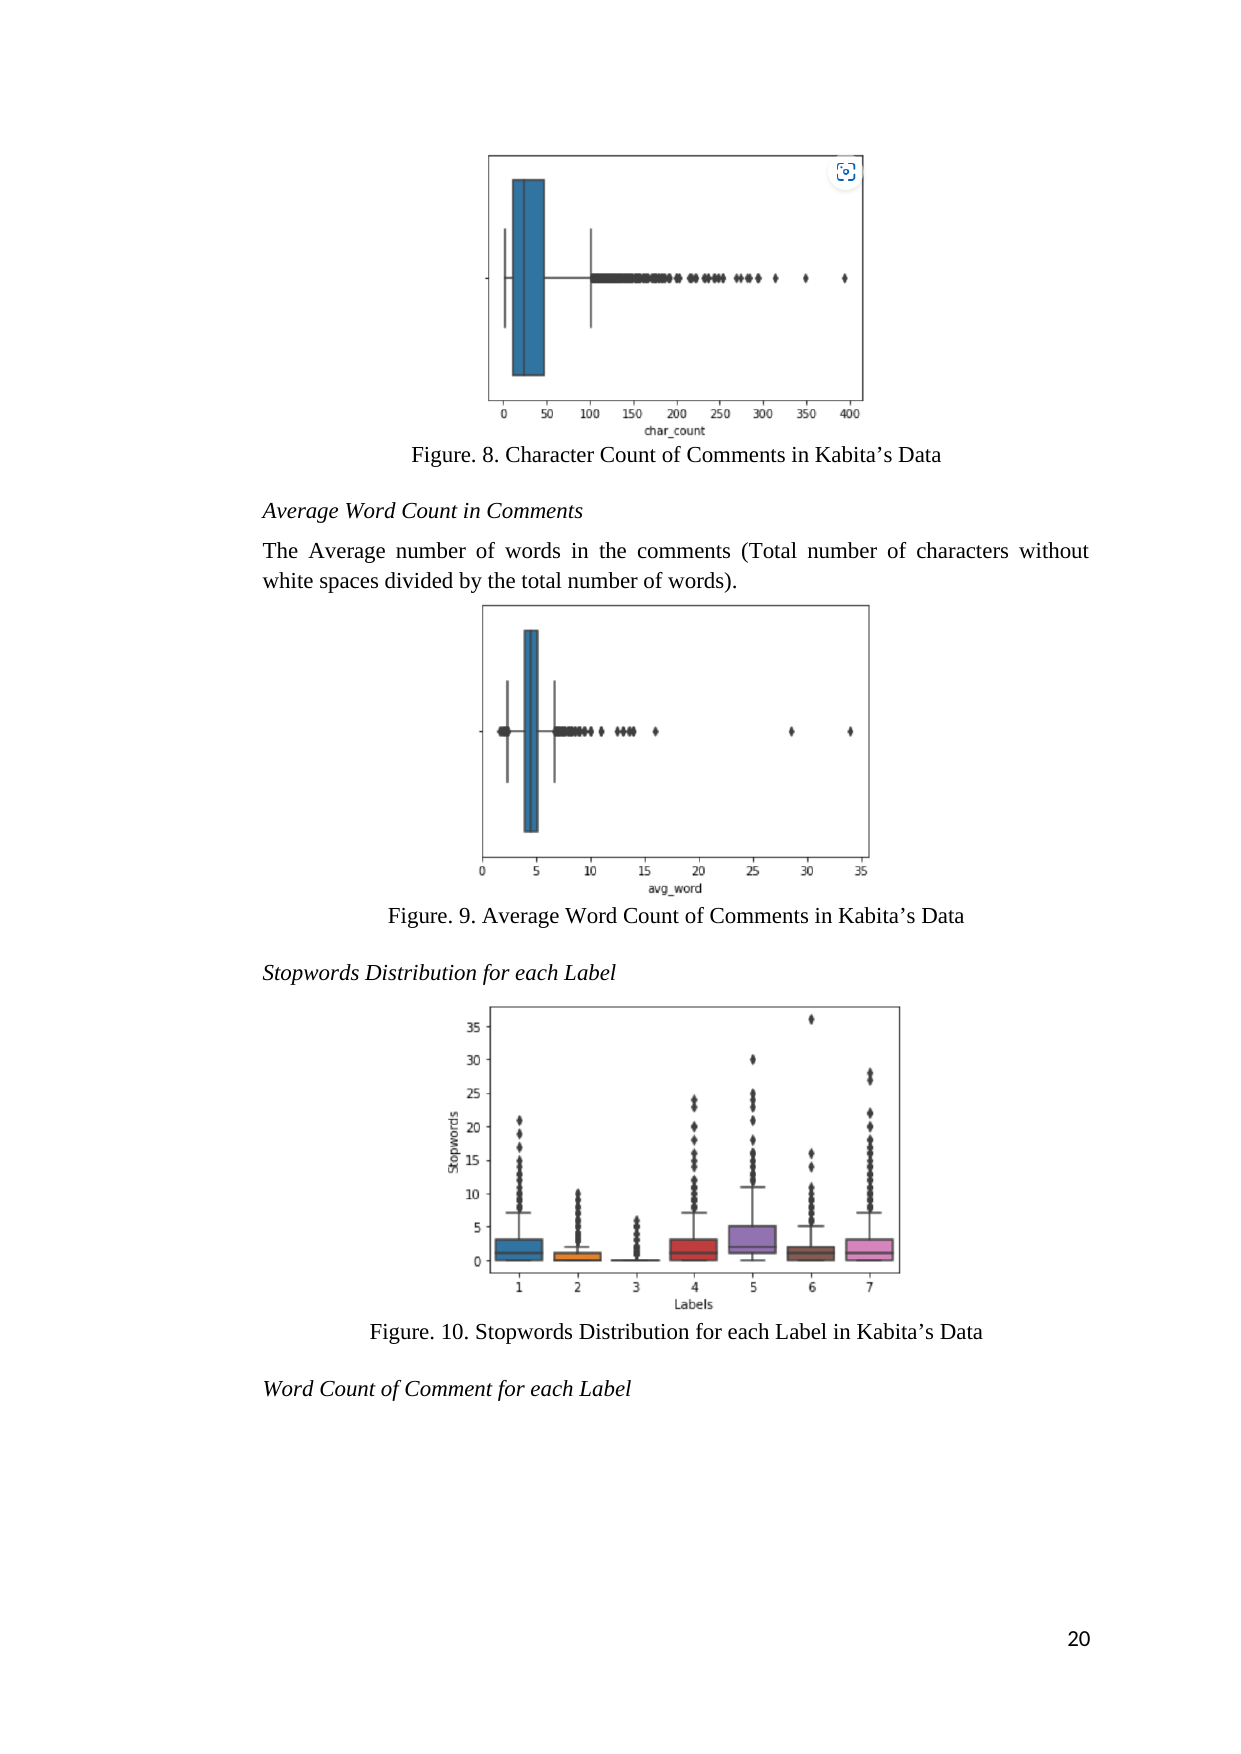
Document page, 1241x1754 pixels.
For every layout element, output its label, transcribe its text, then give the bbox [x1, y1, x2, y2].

list Average Word Count in Comments [262, 498, 1090, 524]
list The Average number of words in the comments (Total number of characters without white spaces divided by the total number of words). [262, 537, 1090, 594]
picture [476, 597, 876, 900]
list Figure. 9. Average Word Count of Comments in Kabita’s Data [262, 902, 1090, 928]
list Figure. 10. Stopwords Distribution for each Label in Kabita’s Data [262, 1318, 1090, 1344]
list Word Count of Comment for each Label [262, 1375, 1090, 1401]
list Figure. 8. Character Count of Comments in Kabita’s Data [262, 441, 1090, 467]
list Stopwords Distribution for each Label [262, 959, 1090, 985]
picture [483, 150, 870, 439]
picture [444, 998, 909, 1316]
